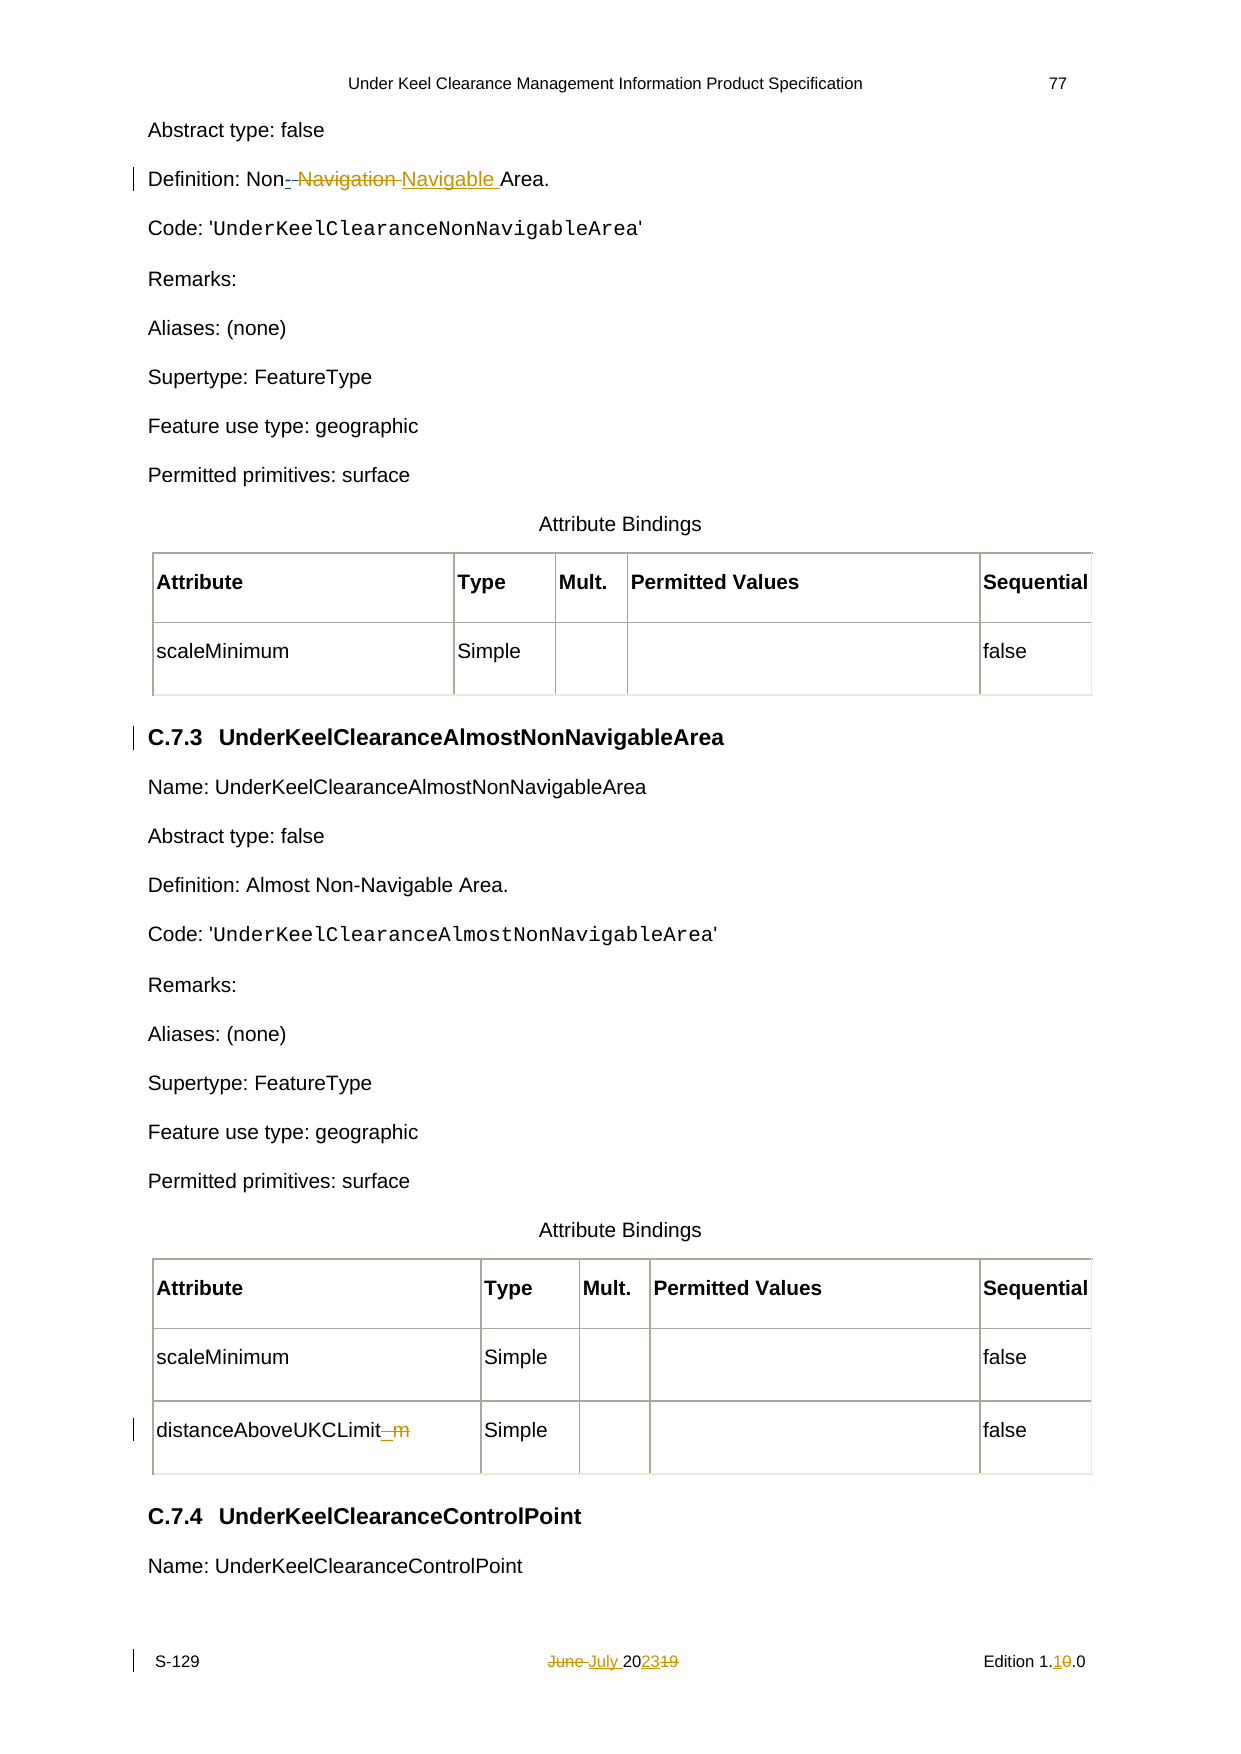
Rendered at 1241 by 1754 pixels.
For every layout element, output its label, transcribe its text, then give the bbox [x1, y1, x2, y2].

text Attribute Bindings [148, 1218, 1092, 1242]
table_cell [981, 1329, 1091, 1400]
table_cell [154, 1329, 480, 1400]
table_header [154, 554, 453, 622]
text Supertype: FeatureType [148, 365, 1092, 389]
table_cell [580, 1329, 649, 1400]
text Feature use type: geographic [148, 1120, 1092, 1144]
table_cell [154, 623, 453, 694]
text Feature use type: geographic [148, 414, 1092, 438]
text Attribute Bindings [148, 512, 1092, 536]
text Remarks: [148, 973, 1092, 997]
text Supertype: FeatureType [148, 1071, 1092, 1095]
text Abstract type: false [148, 118, 1092, 142]
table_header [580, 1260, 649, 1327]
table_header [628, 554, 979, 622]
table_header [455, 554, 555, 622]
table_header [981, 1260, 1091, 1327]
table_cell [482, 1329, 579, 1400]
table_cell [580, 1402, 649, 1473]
text Code: 'UnderKeelClearanceAlmostNonNavigableArea' [148, 922, 1092, 948]
text Code: 'UnderKeelClearanceNonNavigableArea' [148, 216, 1092, 242]
text Definition: Almost Non-Navigable Area. [148, 873, 1092, 897]
subtitle UnderKeelClearanceControlPoint [148, 1505, 1092, 1529]
text Name: UnderKeelClearanceAlmostNonNavigableArea [148, 775, 1092, 799]
text Definition: NonArea. [148, 167, 1092, 191]
text Aliases: (none) [148, 1022, 1092, 1046]
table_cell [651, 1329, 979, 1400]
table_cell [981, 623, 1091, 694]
text Name: UnderKeelClearanceControlPoint [148, 1554, 1092, 1578]
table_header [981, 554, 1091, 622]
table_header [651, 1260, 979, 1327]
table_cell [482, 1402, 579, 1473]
text Remarks: [148, 267, 1092, 291]
text Abstract type: false [148, 824, 1092, 848]
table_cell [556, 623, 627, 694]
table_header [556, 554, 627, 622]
subtitle UnderKeelClearanceAlmostNonNavigableArea [148, 726, 1092, 750]
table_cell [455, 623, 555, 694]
text Permitted primitives: surface [148, 463, 1092, 487]
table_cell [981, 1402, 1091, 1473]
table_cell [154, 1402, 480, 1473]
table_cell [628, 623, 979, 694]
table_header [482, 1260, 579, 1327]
text Aliases: (none) [148, 316, 1092, 340]
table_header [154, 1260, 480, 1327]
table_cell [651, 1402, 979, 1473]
text Permitted primitives: surface [148, 1169, 1092, 1193]
